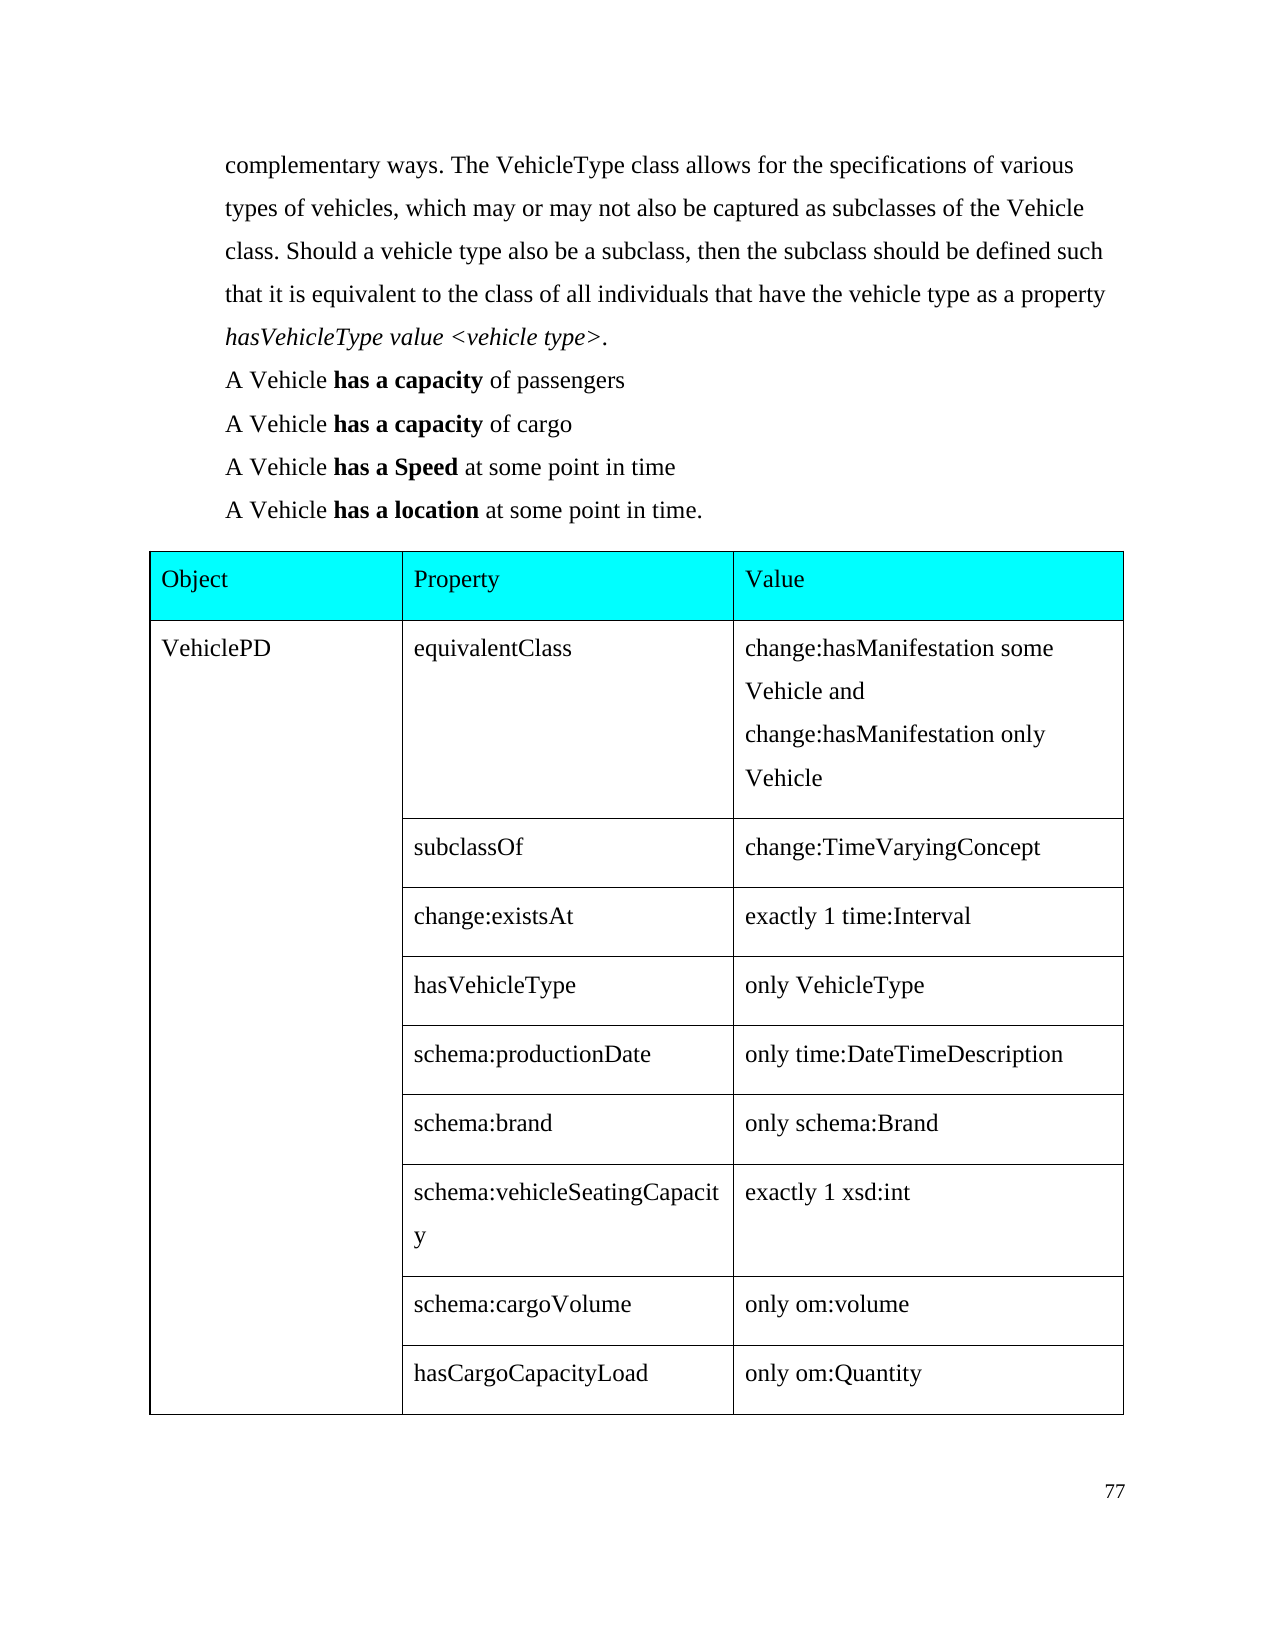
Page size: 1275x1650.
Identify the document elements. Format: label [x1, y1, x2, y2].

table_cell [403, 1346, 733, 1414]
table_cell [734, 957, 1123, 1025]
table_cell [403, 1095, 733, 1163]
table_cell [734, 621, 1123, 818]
list [187, 150, 1125, 524]
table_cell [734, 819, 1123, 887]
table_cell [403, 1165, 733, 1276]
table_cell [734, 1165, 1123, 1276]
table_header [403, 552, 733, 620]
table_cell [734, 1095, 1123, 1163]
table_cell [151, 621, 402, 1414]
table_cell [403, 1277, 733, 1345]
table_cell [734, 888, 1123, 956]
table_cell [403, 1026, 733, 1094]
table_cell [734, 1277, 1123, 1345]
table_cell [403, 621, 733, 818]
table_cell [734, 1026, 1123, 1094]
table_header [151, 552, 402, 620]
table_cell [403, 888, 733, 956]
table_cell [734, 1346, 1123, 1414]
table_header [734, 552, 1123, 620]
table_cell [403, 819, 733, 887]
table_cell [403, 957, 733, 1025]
